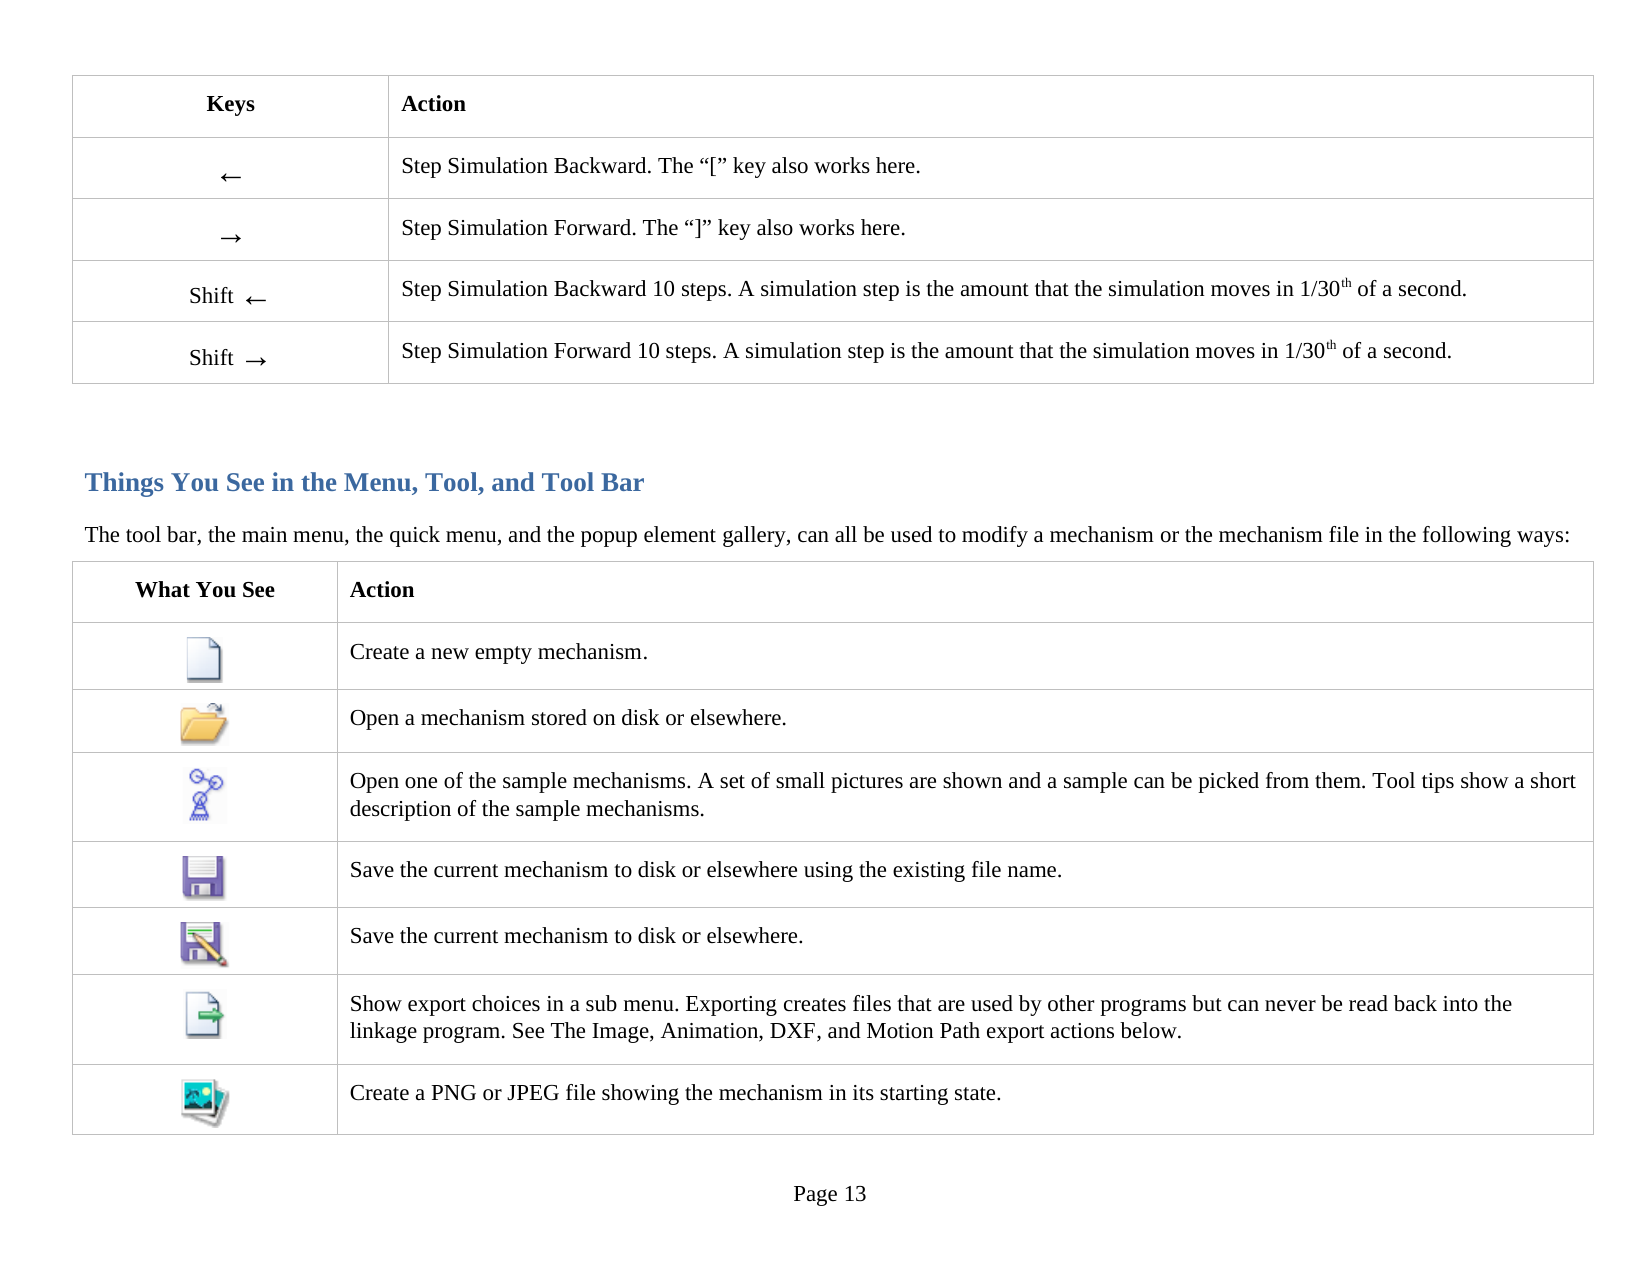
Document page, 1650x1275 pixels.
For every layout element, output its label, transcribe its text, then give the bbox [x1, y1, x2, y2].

subtitle Things You See in the Menu, Tool, and Tool Bar [84, 466, 1575, 497]
picture [186, 637, 224, 683]
table_cell ← [73, 138, 388, 198]
table_cell [73, 753, 337, 841]
picture [180, 922, 230, 969]
table_cell Step Simulation Backward. The “[” key also works here. [389, 138, 1593, 198]
table_cell [73, 690, 337, 752]
picture [183, 989, 227, 1039]
text The tool bar, the main menu, the quick menu, and the popup element gallery, can all be used to modify a mechanism or the mechanism file in the following ways: [84, 521, 1575, 547]
table_cell Step Simulation Forward 10 steps. A simulation step is the amount that the simulation moves in 1/30th of a second. [389, 322, 1593, 383]
table_cell Shift ← [73, 261, 388, 321]
table_cell Create a PNG or JPEG file showing the mechanism in its starting state. [338, 1065, 1593, 1134]
table_cell [73, 1065, 337, 1134]
picture [182, 856, 228, 901]
table_cell Step Simulation Backward 10 steps. A simulation step is the amount that the simulation moves in 1/30th of a second. [389, 261, 1593, 321]
table_cell Show export choices in a sub menu. Exporting creates files that are used by other programs but can never be read back into the linkage program. See The Image, Animation, DXF, and Motion Path export actions below. [338, 975, 1593, 1063]
table_header Keys [73, 76, 388, 137]
table_header What You See [73, 562, 337, 622]
table_cell Create a new empty mechanism. [338, 623, 1593, 688]
table_cell Step Simulation Forward. The “]” key also works here. [389, 199, 1593, 260]
picture [182, 767, 228, 824]
table_header Action [389, 76, 1593, 137]
table_cell Open one of the sample mechanisms. A set of small pictures are shown and a sample can be picked from them. Tool tips show a short description of the sample mechanisms. [338, 753, 1593, 841]
table_cell [73, 908, 337, 974]
picture [180, 703, 230, 746]
table_header Action [338, 562, 1593, 622]
table_cell → [73, 199, 388, 260]
table_cell Save the current mechanism to disk or elsewhere. [338, 908, 1593, 974]
table_cell Open a mechanism stored on disk or elsewhere. [338, 690, 1593, 752]
table_cell [73, 975, 337, 1063]
picture [180, 1078, 230, 1128]
table_cell [73, 623, 337, 688]
table_cell [73, 842, 337, 907]
table_cell Shift → [73, 322, 388, 383]
table_cell Save the current mechanism to disk or elsewhere using the existing file name. [338, 842, 1593, 907]
